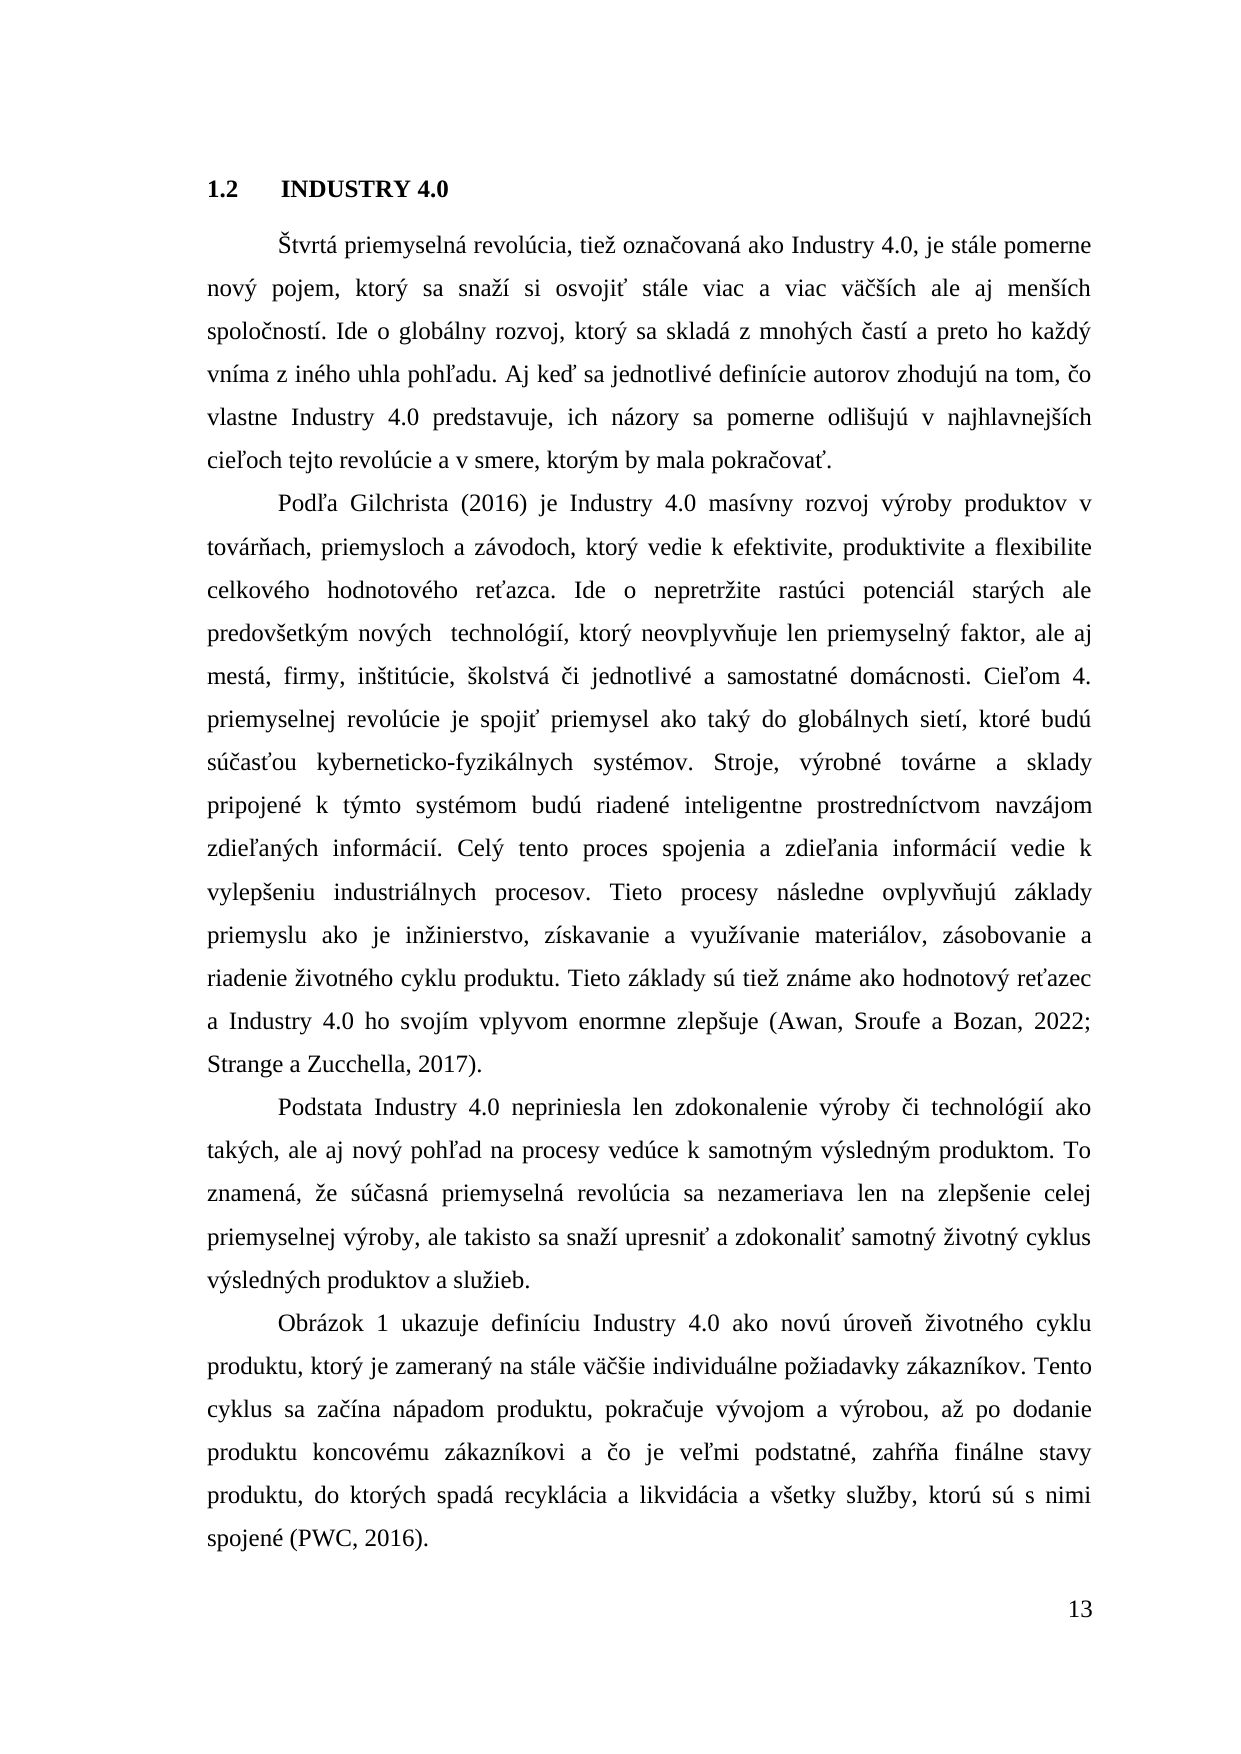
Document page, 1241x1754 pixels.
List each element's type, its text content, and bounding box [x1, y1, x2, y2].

text Podľa Gilchrista (2016) je Industry 4.0 masívny rozvoj výroby produktov v továrňach, priemysloch a závodoch, ktorý vedie k efektivite, produktivite a flexibilite celkového hodnotového reťazca. Ide o nepretržite rastúci potenciál starých ale predovšetkým nových technológií, ktorý neovplyvňuje len priemyselný faktor, ale aj mestá, firmy, inštitúcie, školstvá či jednotlivé a samostatné domácnosti. Cieľom 4. priemyselnej revolúcie je spojiť priemysel ako taký do globálnych sietí, ktoré budú súčasťou kyberneticko-fyzikálnych systémov. Stroje, výrobné továrne a sklady pripojené k týmto systémom budú riadené inteligentne prostredníctvom navzájom zdieľaných informácií. Celý tento proces spojenia a zdieľania informácií vedie k vylepšeniu industriálnych procesov. Tieto procesy následne ovplyvňujú základy priemyslu ako je inžinierstvo, získavanie a využívanie materiálov, zásobovanie a riadenie životného cyklu produktu. Tieto základy sú tiež známe ako hodnotový reťazec a Industry 4.0 ho svojím vplyvom enormne zlepšuje (Awan, Sroufe a Bozan, 2022; Strange a Zucchella, 2017). [207, 488, 1092, 1078]
text Podstata Industry 4.0 nepriniesla len zdokonalenie výroby či technológií ako takých, ale aj nový pohľad na procesy vedúce k samotným výsledným produktom. To znamená, že súčasná priemyselná revolúcia sa nezameriava len na zlepšenie celej priemyselnej výroby, ale takisto sa snaží upresniť a zdokonaliť samotný životný cyklus výsledných produktov a služieb. [207, 1092, 1092, 1293]
text Obrázok 1 ukazuje definíciu Industry 4.0 ako novú úroveň životného cyklu produktu, ktorý je zameraný na stále väčšie individuálne požiadavky zákazníkov. Tento cyklus sa začína nápadom produktu, pokračuje vývojom a výrobou, až po dodanie produktu koncovému zákazníkovi a čo je veľmi podstatné, zahŕňa finálne stavy produktu, do ktorých spadá recyklácia a likvidácia a všetky služby, ktorú sú s nimi spojené (PWC, 2016). [207, 1308, 1092, 1552]
text Štvrtá priemyselná revolúcia, tiež označovaná ako Industry 4.0, je stále pomerne nový pojem, ktorý sa snaží si osvojiť stále viac a viac väčších ale aj menších spoločností. Ide o globálny rozvoj, ktorý sa skladá z mnohých častí a preto ho každý vníma z iného uhla pohľadu. Aj keď sa jednotlivé definície autorov zhodujú na tom, čo vlastne Industry 4.0 predstavuje, ich názory sa pomerne odlišujú v najhlavnejších cieľoch tejto revolúcie a v smere, ktorým by mala pokračovať. [207, 230, 1092, 474]
subtitle 1.2 Industry 4.0 [207, 174, 1092, 203]
